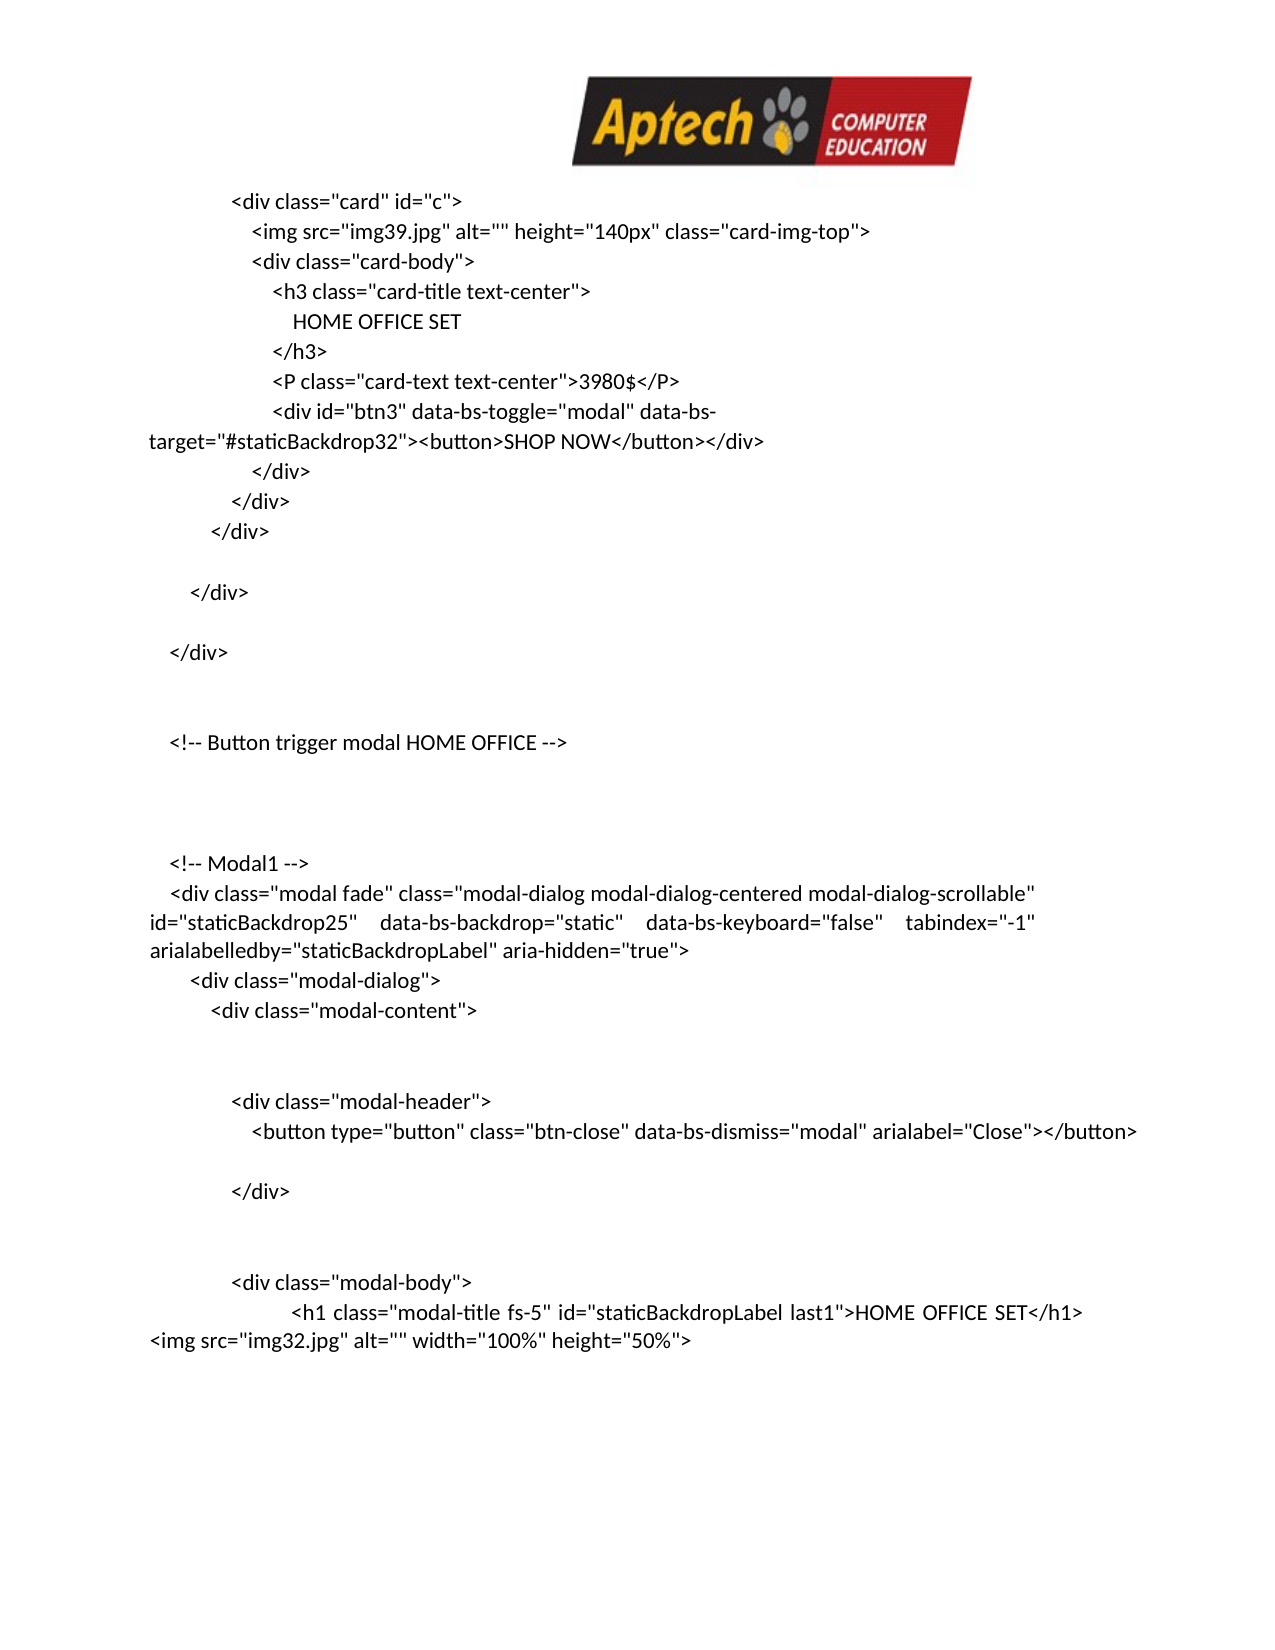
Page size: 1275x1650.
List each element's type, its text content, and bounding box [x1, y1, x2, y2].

text </div> [148, 457, 1142, 486]
text <P class="card-text text-center">3980$</P> [148, 367, 1142, 396]
text <div class="modal-dialog"> [148, 967, 1142, 995]
text <div class="modal-header"> [148, 1087, 1142, 1115]
picture [571, 76, 993, 187]
text target="#staticBackdrop32"><button>SHOP NOW</button></div> [148, 427, 1142, 456]
text <div class="modal fade" class="modal-dialog modal-dialog-centered modal-dialog-scrollable" id="staticBackdrop25" data-bs-backdrop="static" data-bs-keyboard="false" tabindex="-1" arialabelledby="staticBackdropLabel" aria-hidden="true"> [148, 879, 1036, 965]
text <div id="btn3" data-bs-toggle="modal" data-bs- [148, 397, 1142, 426]
text <div class="card" id="c"> [148, 187, 1142, 216]
text <h1 class="modal-title fs-5" id="staticBackdropLabel last1">HOME OFFICE SET</h1> <img src="img32.jpg" alt="" width="100%" height="50%"> [148, 1298, 1086, 1354]
text </h3> [148, 337, 1142, 366]
text <h3 class="card-title text-center"> [148, 277, 1142, 306]
text HOME OFFICE SET [148, 307, 1142, 336]
text <button type="button" class="btn-close" data-bs-dismiss="modal" arialabel="Close"></button> [148, 1117, 1142, 1145]
text <!-- Modal1 --> [148, 849, 1142, 877]
text <div class="modal-content"> [148, 997, 1142, 1025]
text </div> [148, 638, 1142, 666]
text </div> [148, 578, 1142, 606]
text <!-- Button trigger modal HOME OFFICE --> [148, 728, 1142, 756]
text </div> [148, 1177, 1142, 1205]
text </div> [148, 487, 1142, 516]
text <img src="img39.jpg" alt="" height="140px" class="card-img-top"> [148, 217, 1142, 246]
text </div> [148, 517, 1142, 546]
text <div class="card-body"> [148, 247, 1142, 276]
text <div class="modal-body"> [148, 1268, 1142, 1296]
